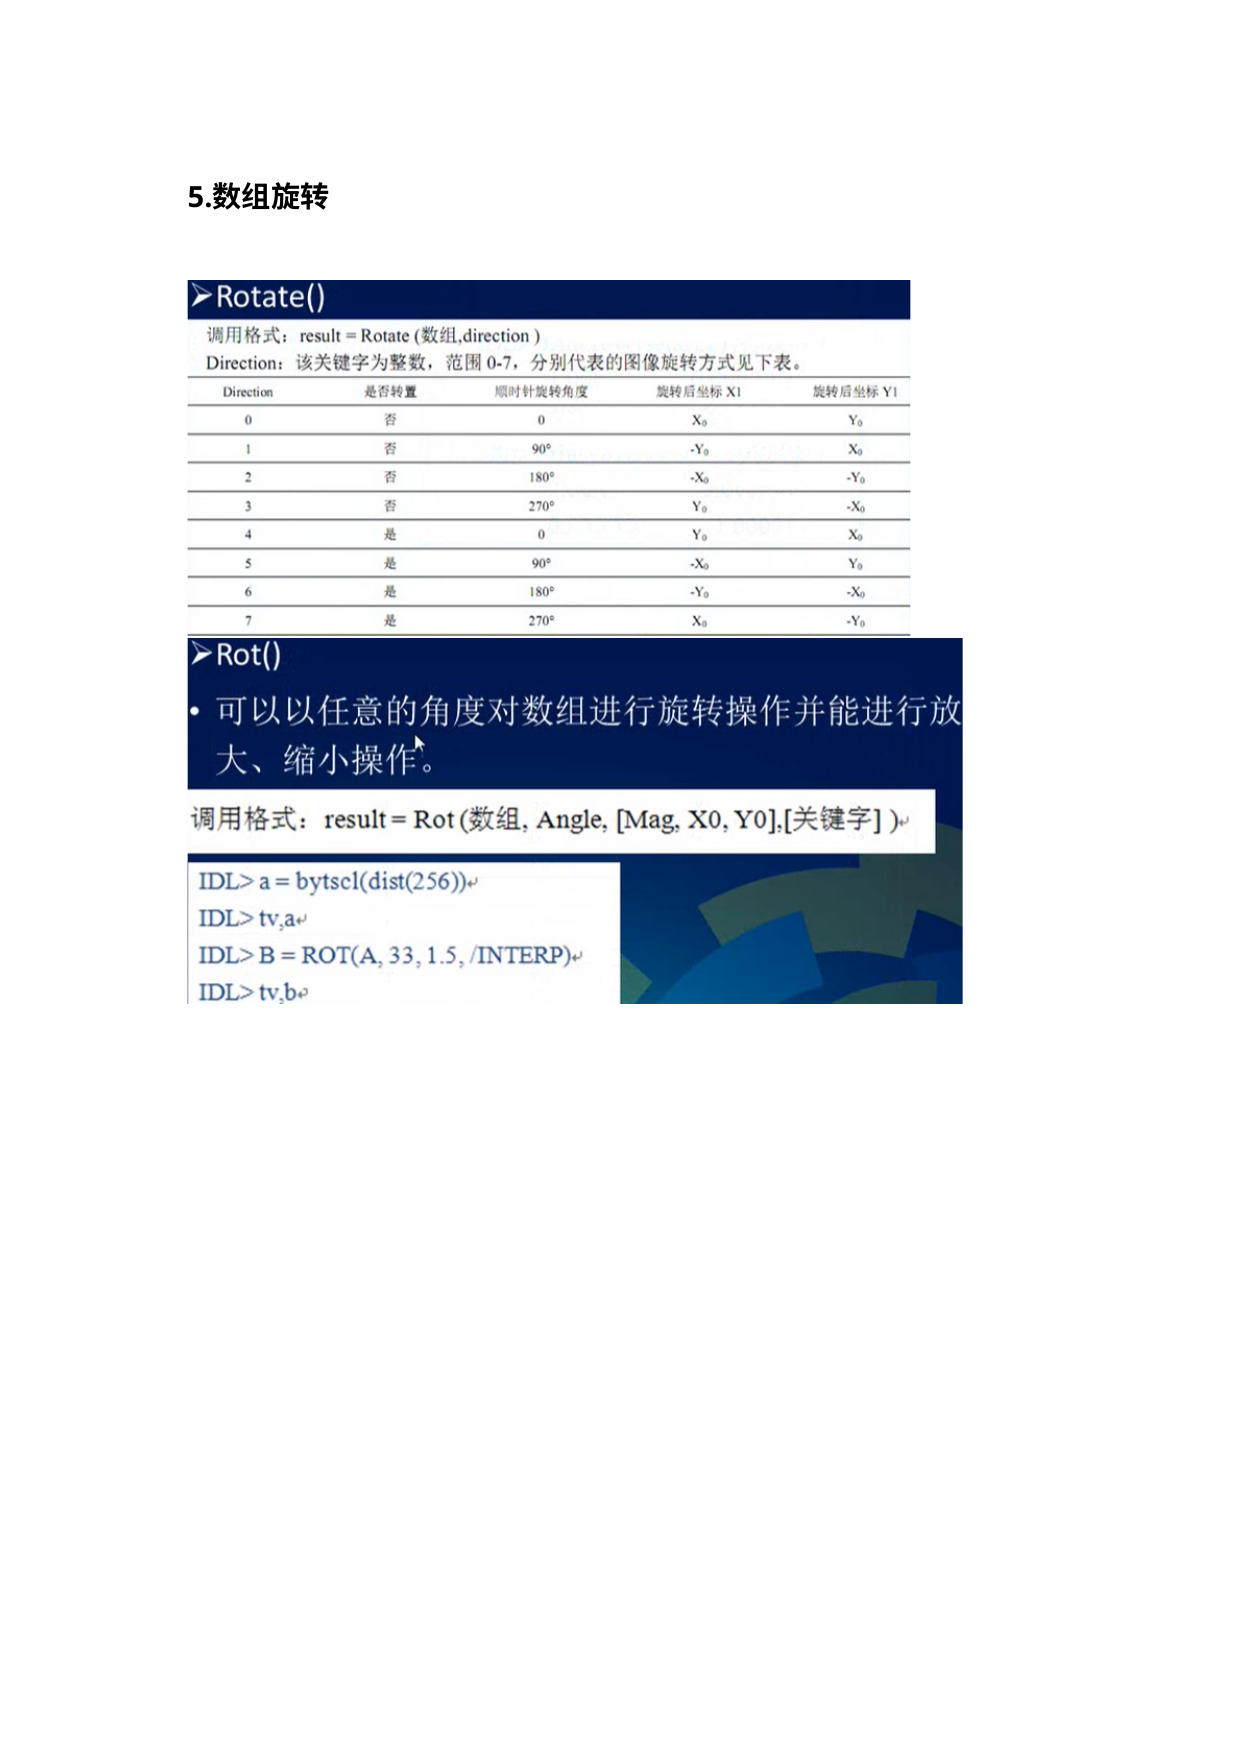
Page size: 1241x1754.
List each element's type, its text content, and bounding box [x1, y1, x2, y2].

picture [187, 638, 963, 1004]
subtitle 5.数组旋转 [187, 162, 1053, 227]
picture [187, 280, 911, 636]
